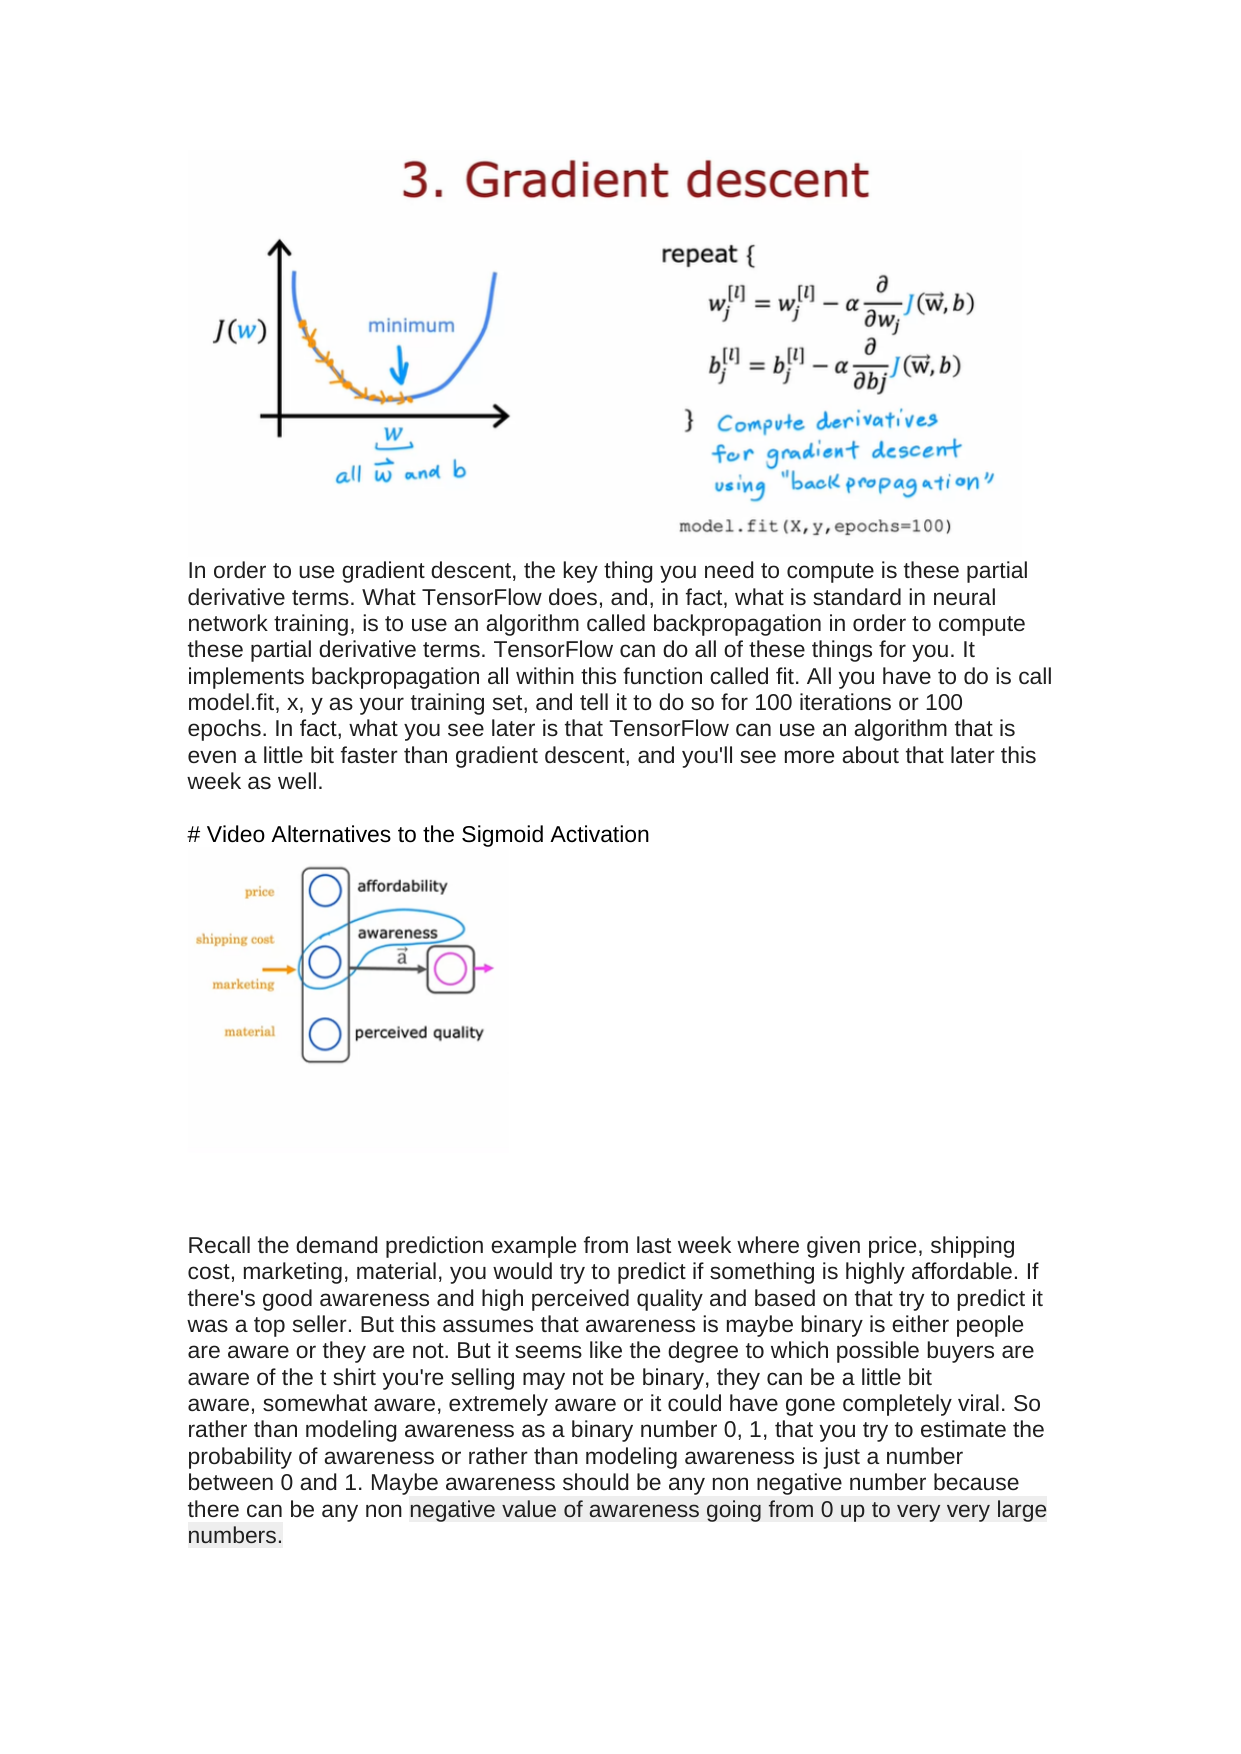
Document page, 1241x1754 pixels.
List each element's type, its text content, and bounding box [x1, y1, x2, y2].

text Recall the demand prediction example from last week where given price, shipping cost, marketing, material, you would try to predict if something is highly affordable. If there's good awareness and high perceived quality and based on that try to predict it was a top seller. But this assumes that awareness is maybe binary is either people are aware or they are not. But it seems like the degree to which possible buyers are aware of the t shirt you're selling may not be binary, they can be a little bit aware, somewhat aware, extremely aware or it could have gone completely viral. So rather than modeling awareness as a binary number 0, 1, that you try to estimate the probability of awareness or rather than modeling awareness is just a number between 0 and 1. Maybe awareness should be any non negative number because there can be any non negative value of awareness going from 0 up to very very large numbers. [187, 1232, 1053, 1548]
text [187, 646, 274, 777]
picture [187, 847, 509, 1153]
text # Video Alternatives to the Sigmoid Activation [187, 821, 1053, 847]
text In order to use gradient descent, the key thing you need to compute is these partial derivative terms. What TensorFlow does, and, in fact, what is standard in neural network training, is to use an algorithm called backpropagation in order to compute these partial derivative terms. TensorFlow can do all of these things for you. It implements backpropagation all within this function called fit. All you have to do is call model.fit, x, y as your training set, and tell it to do so for 100 iterations or 100 epochs. In fact, what you see later is that TensorFlow can use an algorithm that is even a little bit faster than gradient descent, and you'll see more about that later this week as well. [330, 557, 1053, 794]
picture [187, 150, 1022, 558]
